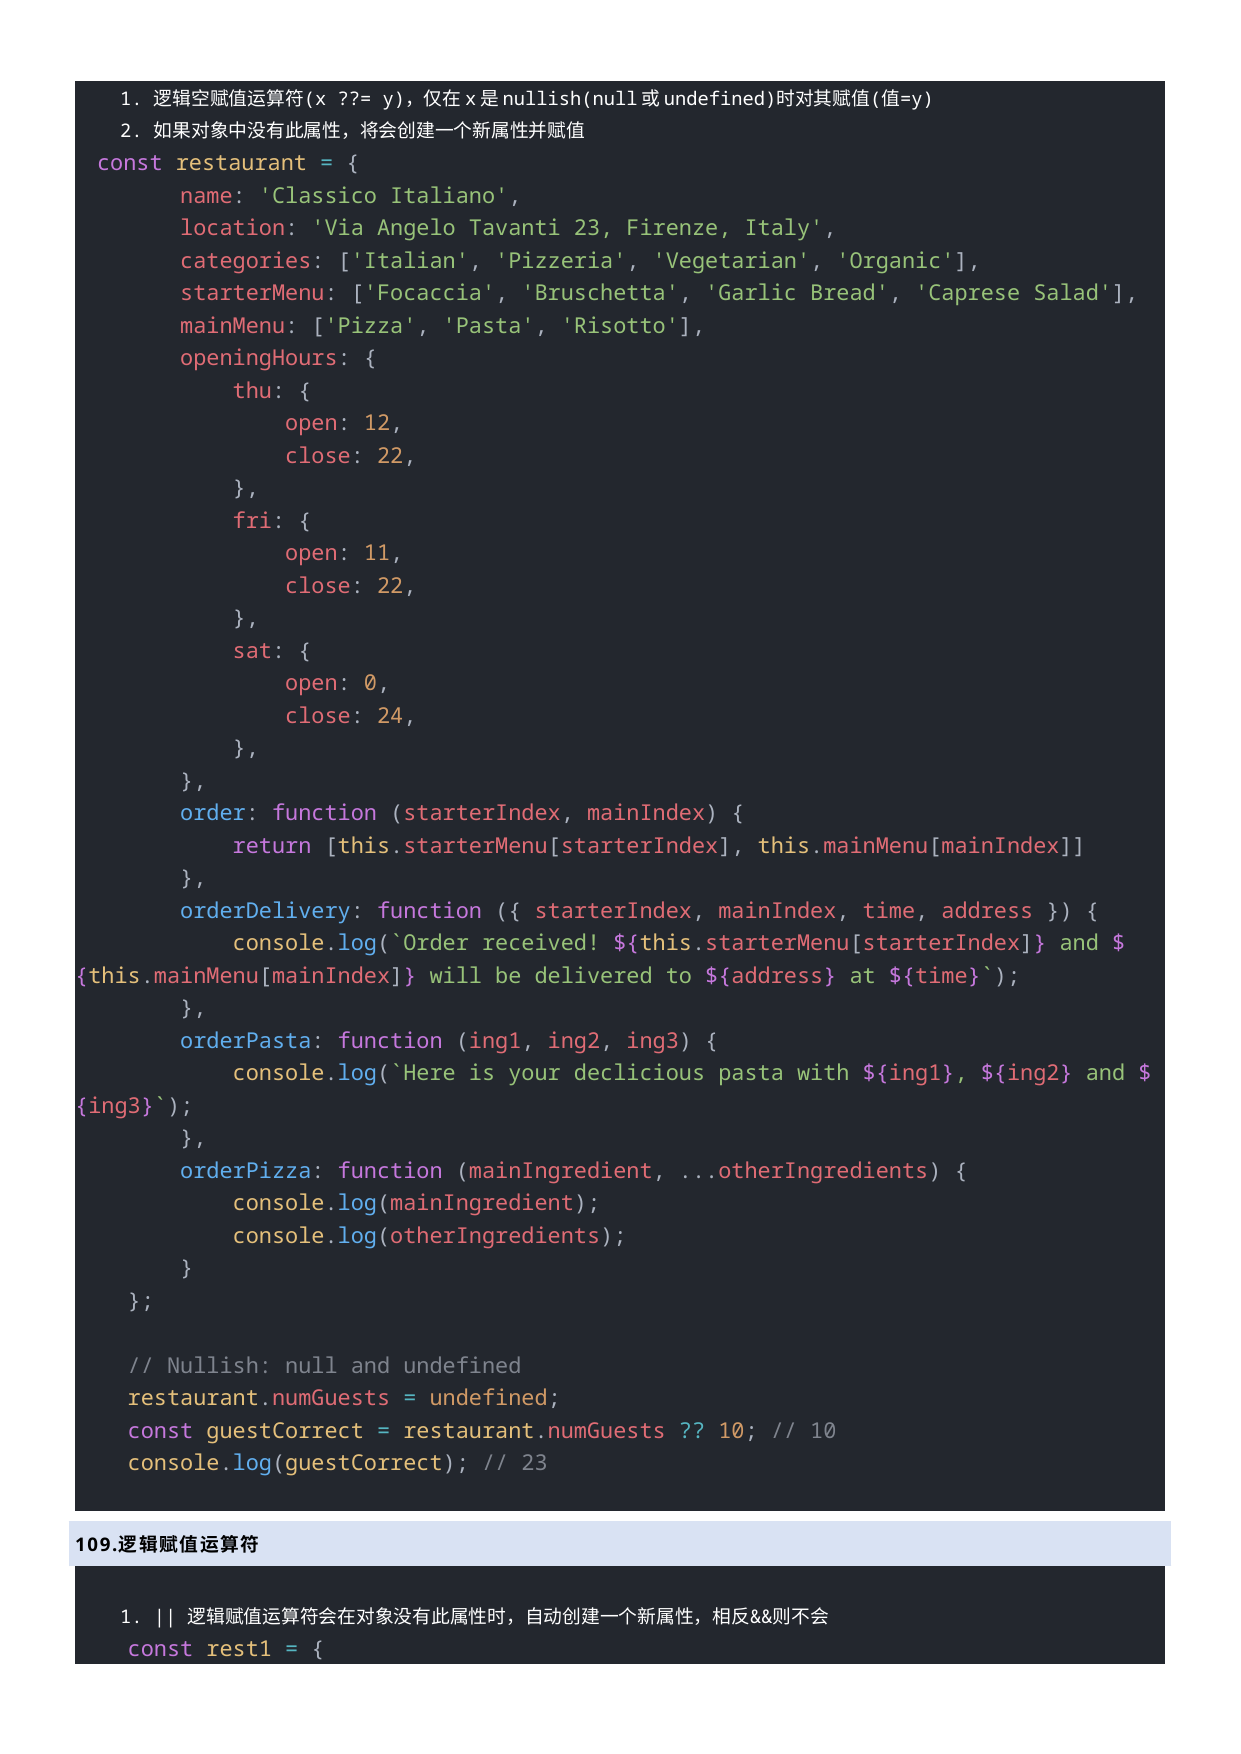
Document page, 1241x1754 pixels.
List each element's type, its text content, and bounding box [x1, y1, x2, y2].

text order: function (starterIndex, mainIndex) { [75, 796, 1165, 828]
text thu: { [75, 373, 1165, 406]
subtitle 109.逻辑赋值运算符 [75, 1528, 1165, 1560]
text close: 24, [75, 698, 1165, 731]
text }; [75, 1283, 1165, 1316]
text console.log(guestCorrect); // 23 [75, 1446, 1165, 1478]
text close: 22, [75, 438, 1165, 471]
text starterMenu: ['Focaccia', 'Bruschetta', 'Garlic Bread', 'Caprese Salad'], [75, 276, 1165, 308]
text return [this.starterMenu[starterIndex], this.mainMenu[mainIndex]] [75, 828, 1165, 861]
text openingHours: { [75, 341, 1165, 373]
text }, [75, 601, 1165, 633]
text 1. || 逻辑赋值运算符会在对象没有此属性时，自动创建一个新属性，相反&&则不会 [75, 1599, 1165, 1631]
text location: 'Via Angelo Tavanti 23, Firenze, Italy', [75, 211, 1165, 243]
text }, [75, 763, 1165, 796]
text const guestCorrect = restaurant.numGuests ?? 10; // 10 [75, 1413, 1165, 1446]
text mainMenu: ['Pizza', 'Pasta', 'Risotto'], [75, 308, 1165, 341]
text console.log(`Here is your declicious pasta with ${ing1}, ${ing2} and ${ing3}`); [75, 1056, 1165, 1121]
text }, [75, 731, 1165, 763]
text }, [75, 861, 1165, 893]
text }, [75, 1121, 1165, 1153]
text const restaurant = { [75, 146, 1165, 178]
text restaurant.numGuests = undefined; [75, 1381, 1165, 1413]
text open: 12, [75, 406, 1165, 438]
text const rest1 = { [75, 1631, 1165, 1664]
text 1. 逻辑空赋值运算符(x ??= y)，仅在x是nullish(null或undefined)时对其赋值(值=y) [75, 81, 1165, 113]
text fri: { [75, 503, 1165, 536]
text orderDelivery: function ({ starterIndex, mainIndex, time, address }) { [75, 893, 1165, 926]
text orderPizza: function (mainIngredient, ...otherIngredients) { [75, 1153, 1165, 1186]
text 2. 如果对象中没有此属性，将会创建一个新属性并赋值 [75, 113, 1165, 146]
text open: 11, [75, 536, 1165, 568]
text console.log(otherIngredients); [75, 1218, 1165, 1251]
text console.log(mainIngredient); [75, 1186, 1165, 1218]
text }, [75, 471, 1165, 503]
text categories: ['Italian', 'Pizzeria', 'Vegetarian', 'Organic'], [75, 243, 1165, 276]
text close: 22, [75, 568, 1165, 601]
text // Nullish: null and undefined [75, 1348, 1165, 1381]
text name: 'Classico Italiano', [75, 178, 1165, 211]
text sat: { [75, 633, 1165, 666]
text orderPasta: function (ing1, ing2, ing3) { [75, 1023, 1165, 1056]
text open: 0, [75, 666, 1165, 698]
text console.log(`Order received! ${this.starterMenu[starterIndex]} and ${this.mainMenu[mainIndex]} will be delivered to ${address} at ${time}`); [75, 926, 1165, 991]
text }, [75, 991, 1165, 1023]
text } [75, 1251, 1165, 1283]
